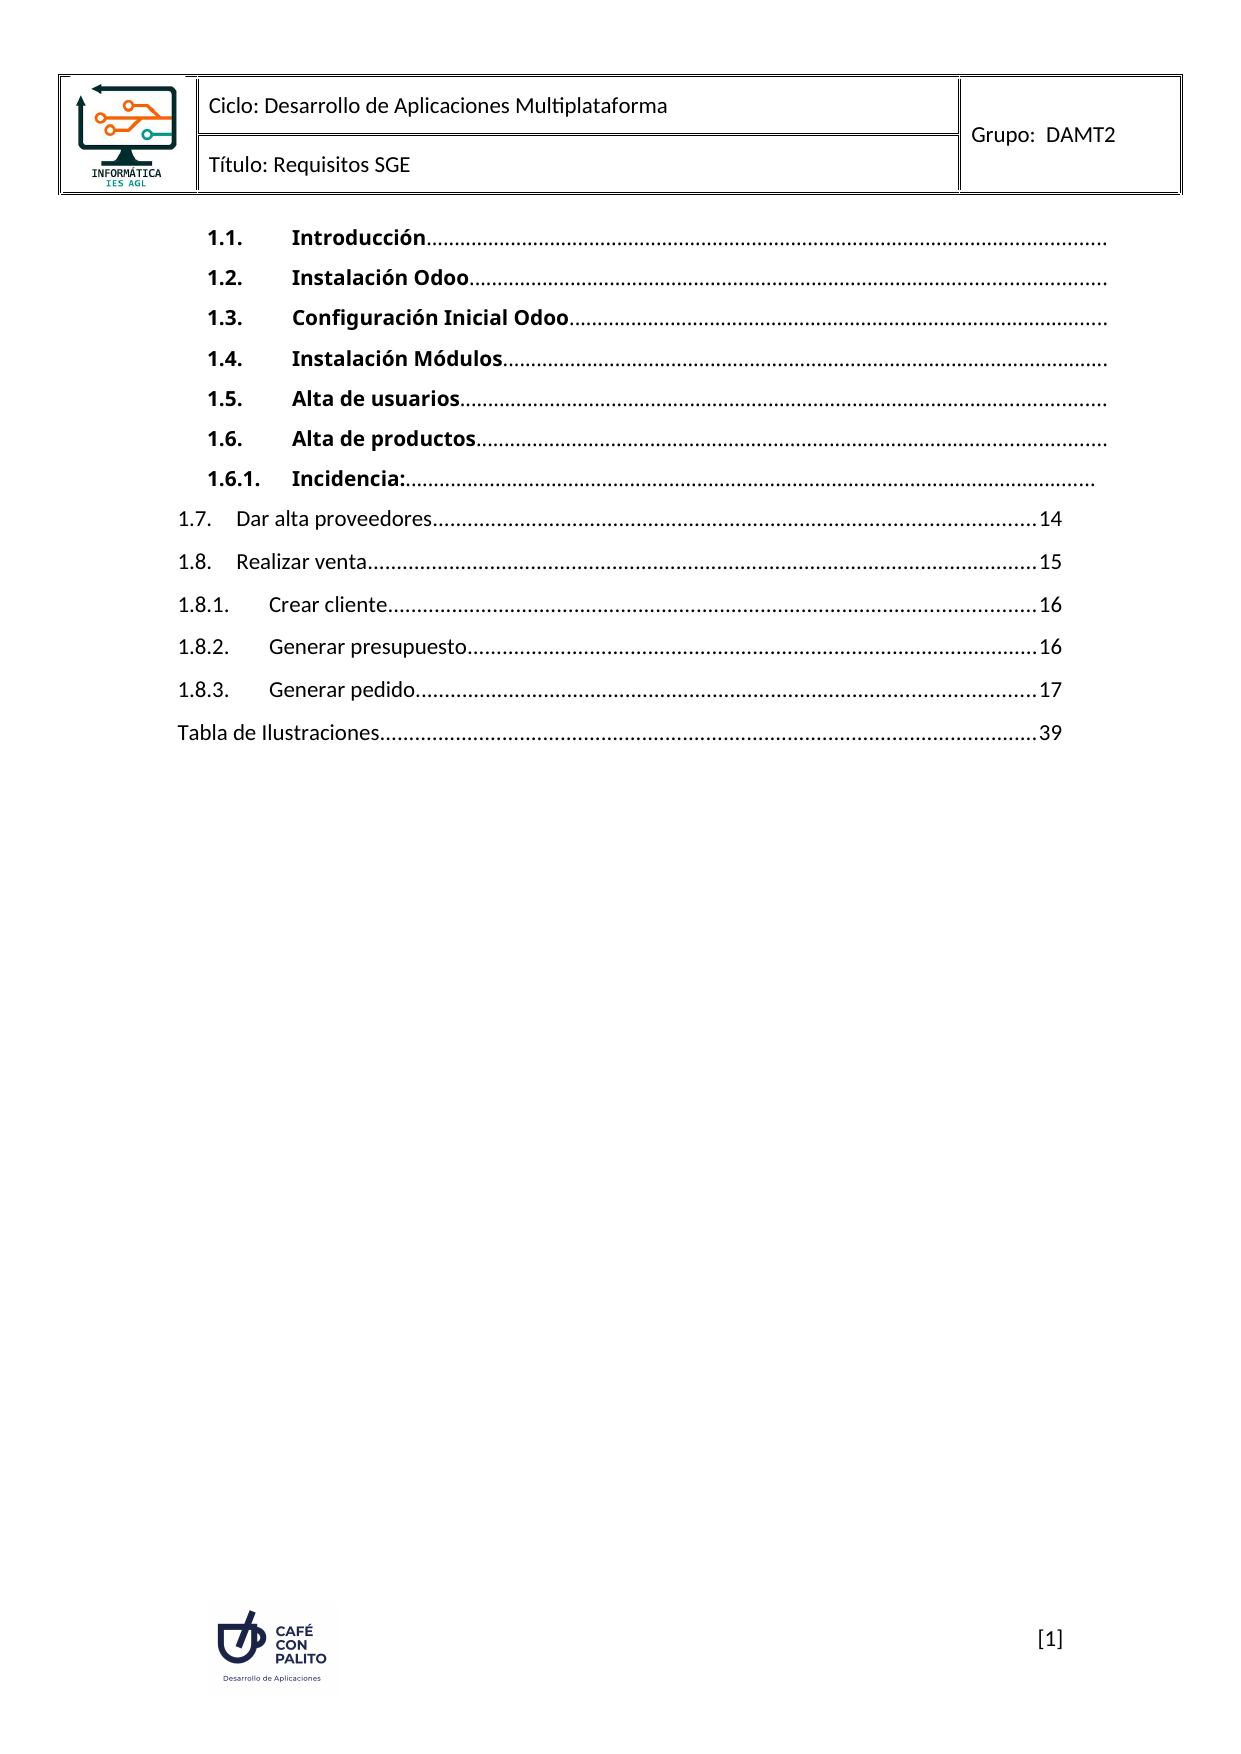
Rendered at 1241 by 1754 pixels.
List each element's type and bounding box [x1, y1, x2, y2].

picture [70, 76, 186, 192]
picture [209, 1601, 338, 1696]
